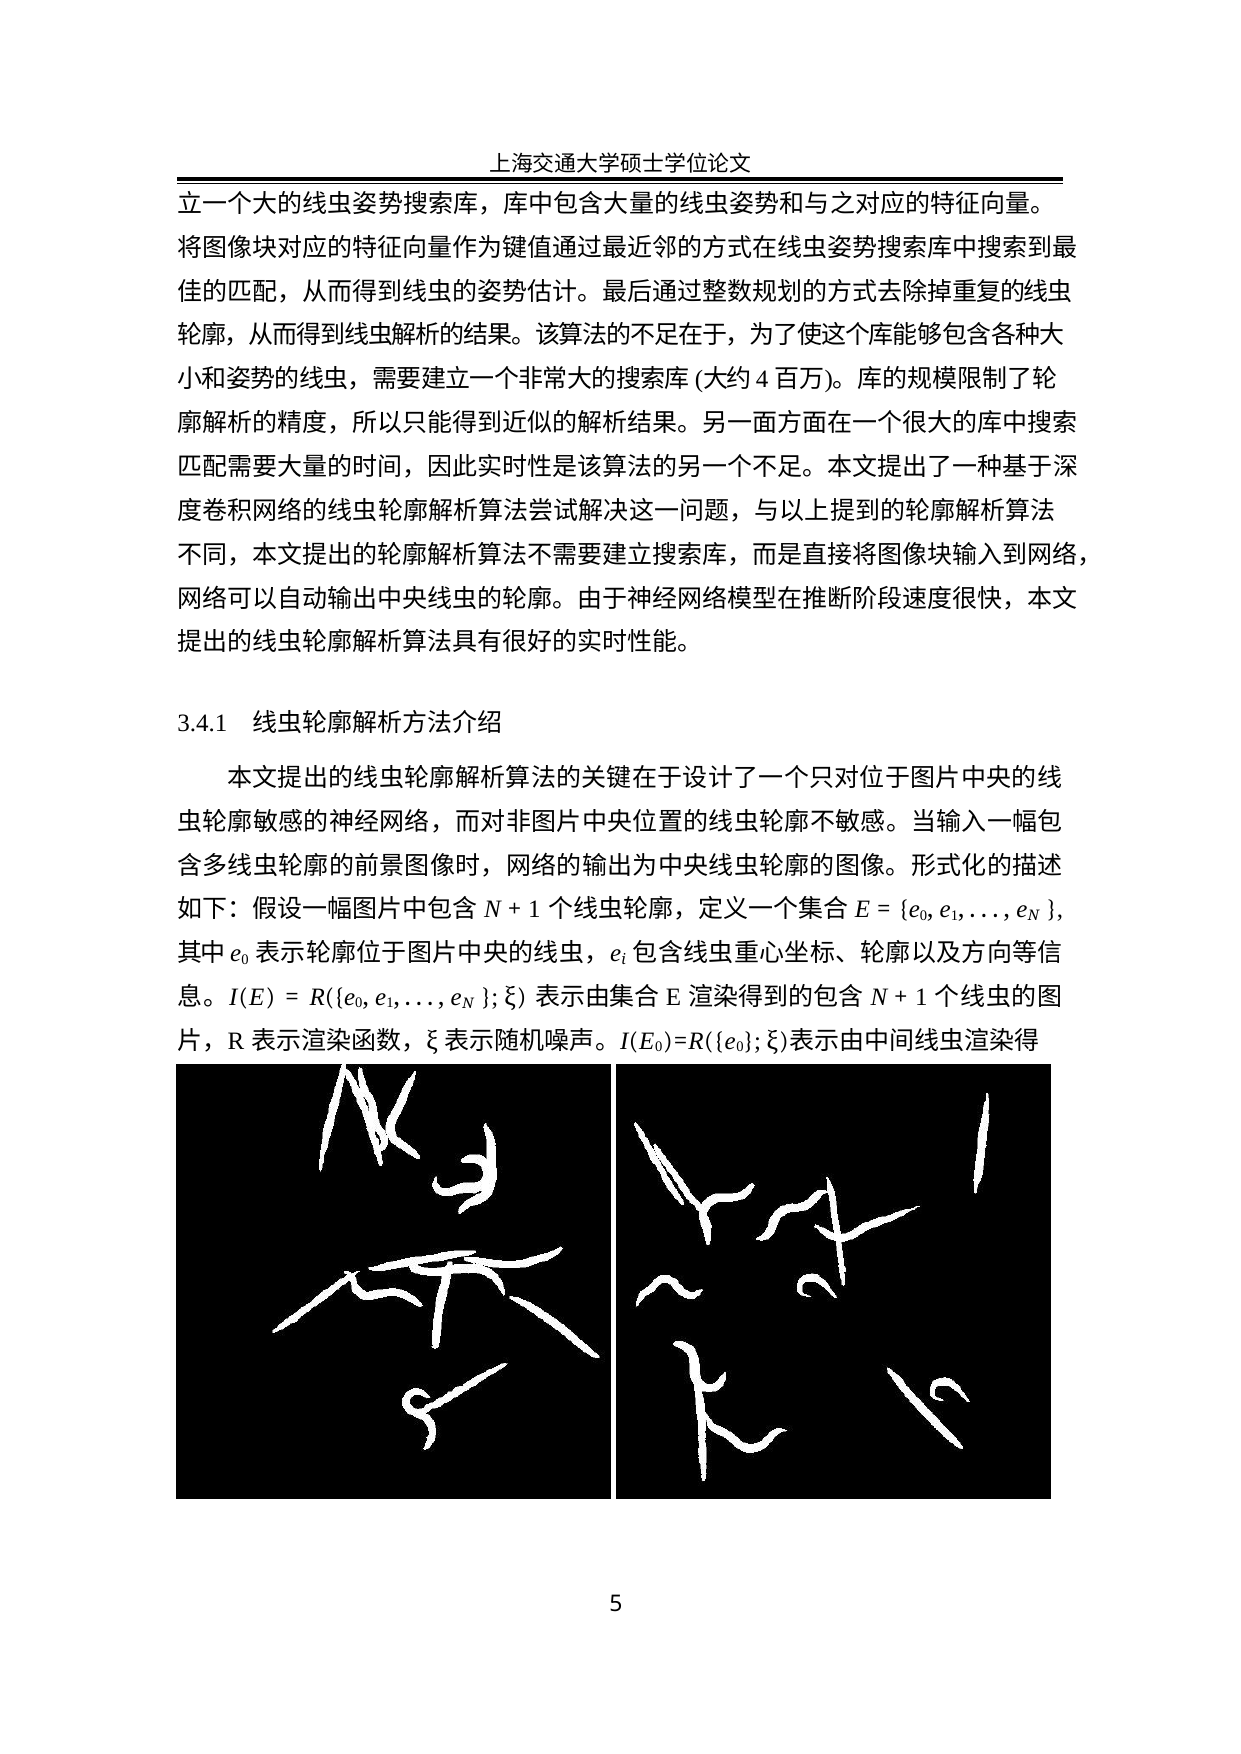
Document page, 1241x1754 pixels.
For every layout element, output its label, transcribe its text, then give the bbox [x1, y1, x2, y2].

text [177, 183, 1079, 658]
text 本文提出的线虫轮廓解析算法的关键在于设计了一个只对位于图片中央的线虫轮廓敏感的神经网络，而对非图片中央位置的线虫轮廓不敏感。当输入一幅包含多线虫轮廓的前景图像时，网络的输出为中央线虫轮廓的图像。形式化的描述如下：假设一幅图片中包含 N + 1 个线虫轮廓，定义一个集合 E = {e0, e1, . . . , eN }, 其中 e0 表示轮廓位于图片中央的线虫，ei 包含线虫重心坐标、轮廓以及方向等信息。I(E) = R({e0, e1, . . . , eN }; ξ) 表示由集合 E 渲染得到的包含 N + 1 个线虫的图片，R 表示渲染函数，ξ 表示随机噪声。I(E0)=R({e0}; ξ)表示由中间线虫渲染得 [177, 757, 1063, 1057]
list 线虫轮廓解析方法介绍 [177, 703, 1173, 739]
picture [176, 1064, 611, 1499]
picture [616, 1064, 1051, 1499]
